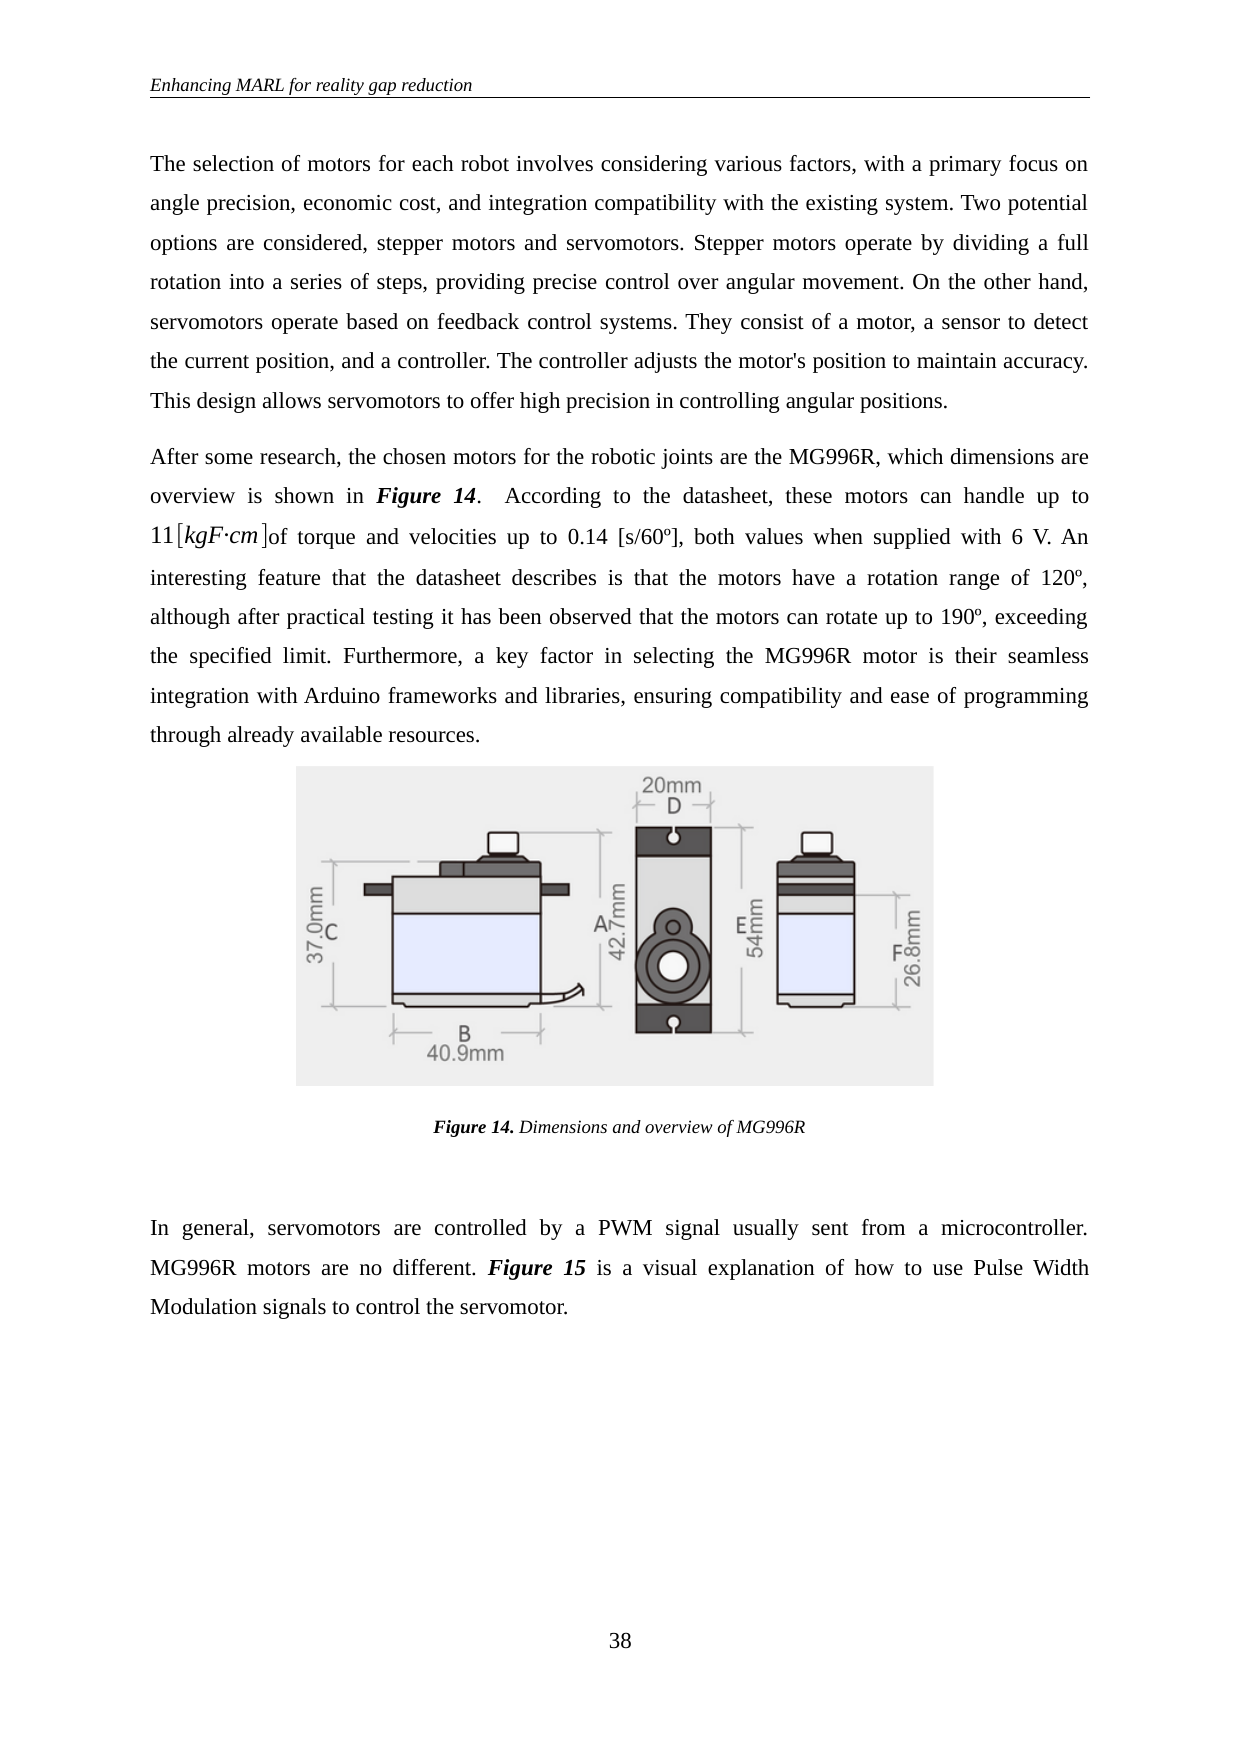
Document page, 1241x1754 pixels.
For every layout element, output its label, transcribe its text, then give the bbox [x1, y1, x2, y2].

text After some research, the chosen motors for the robotic joints are the MG996R, which dimensions are overview is shown in Figure 14. According to the datasheet, these motors can handle up to of torque and velocities up to 0.14 [s/60º], both values when supplied with 6 V. An interesting feature that the datasheet describes is that the motors have a rotation range of 120º, although after practical testing it has been observed that the motors can rotate up to 190º, exceeding the specified limit. Furthermore, a key factor in selecting the MG996R motor is their seamless integration with Arduino frameworks and libraries, ensuring compatibility and ease of programming through already available resources. [150, 443, 1090, 748]
text The selection of motors for each robot involves considering various factors, with a primary focus on angle precision, economic cost, and integration compatibility with the existing system. Two potential options are considered, stepper motors and servomotors. Stepper motors operate by dividing a full rotation into a series of steps, providing precise control over angular movement. On the other hand, servomotors operate based on feedback control systems. They consist of a motor, a sensor to detect the current position, and a controller. The controller adjusts the motor's position to maintain accuracy. This design allows servomotors to offer high precision in controlling angular positions. [150, 150, 1090, 413]
picture [296, 766, 934, 1086]
text In general, servomotors are controlled by a PWM signal usually sent from a microcontroller. MG996R motors are no different. Figure 15 is a visual explanation of how to use Pulse Width Modulation signals to control the servomotor. [150, 1214, 1090, 1319]
